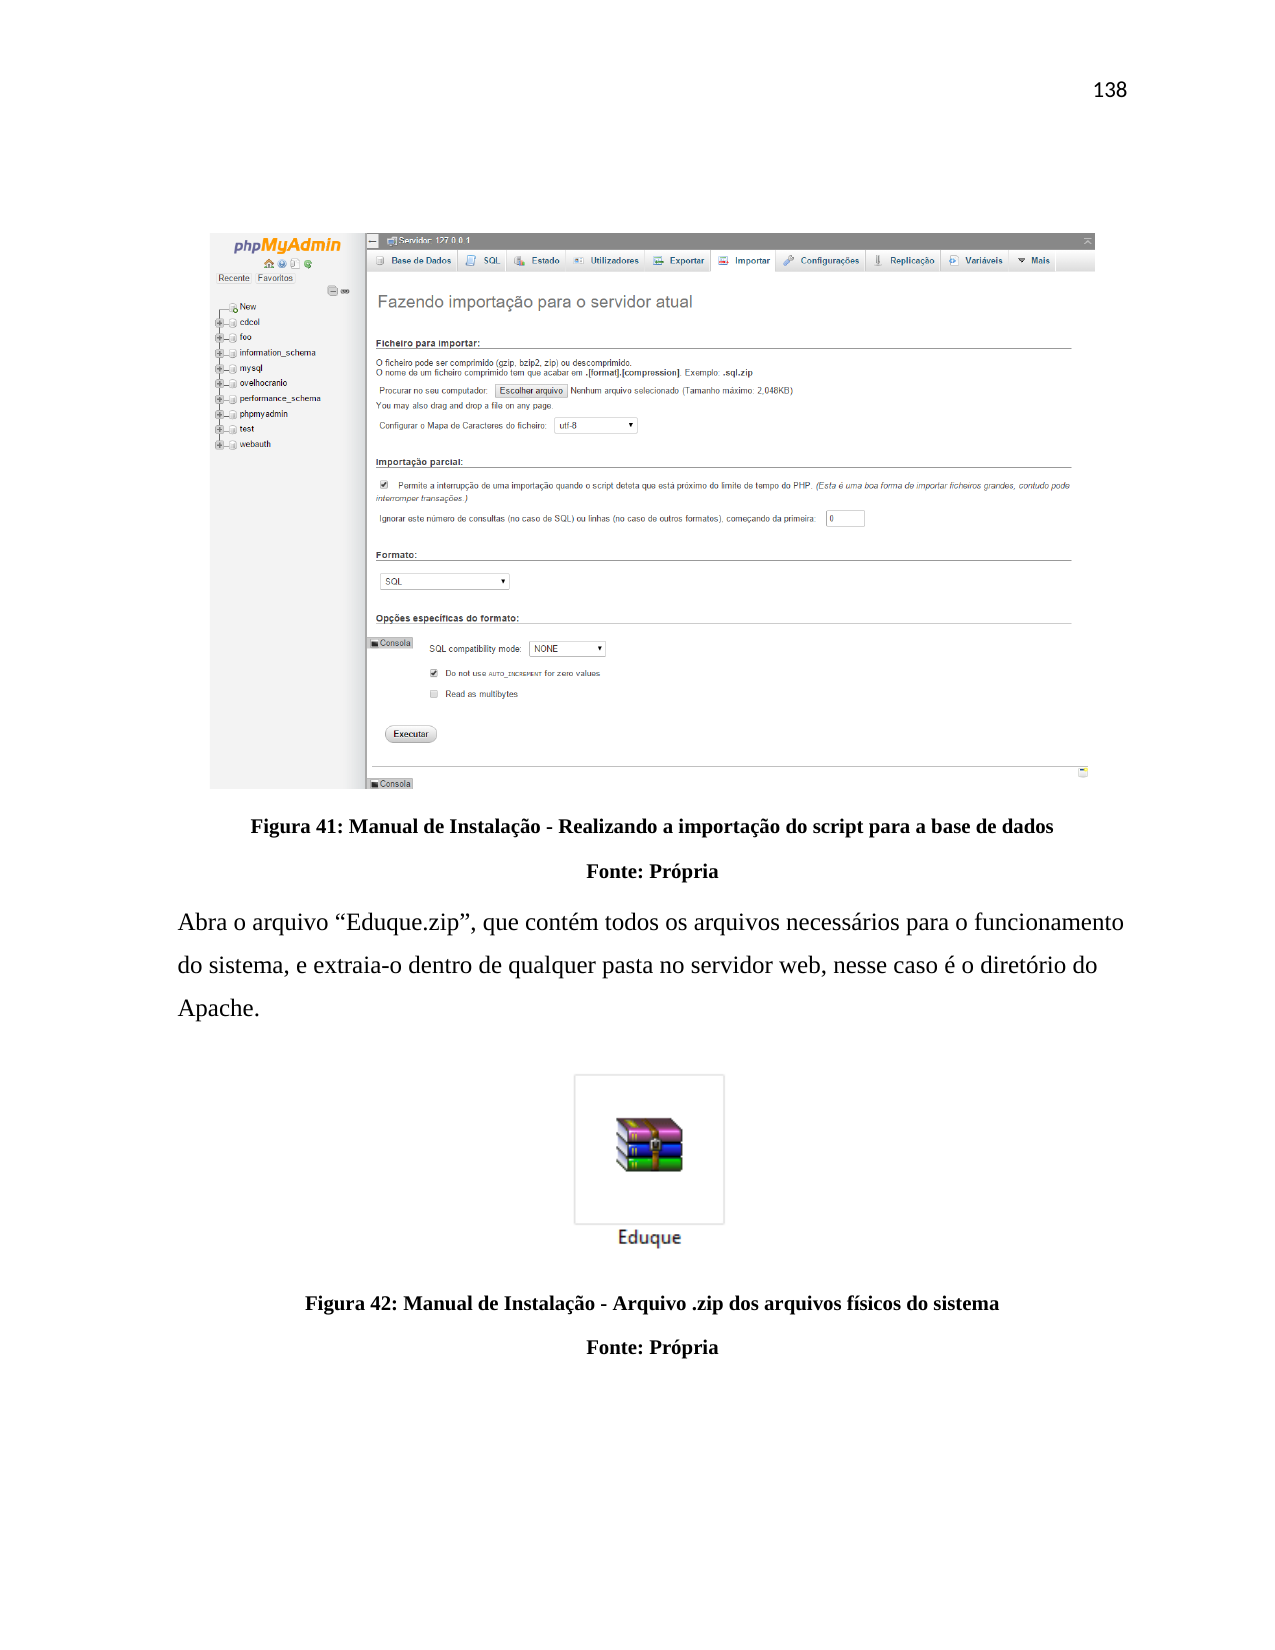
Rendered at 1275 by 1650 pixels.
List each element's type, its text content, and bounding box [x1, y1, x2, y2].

text Fonte: Própria [177, 859, 1127, 883]
text Figura 41: Manual de Instalação - Realizando a importação do script para a base de dados [177, 814, 1127, 838]
text Fonte: Própria [177, 1335, 1127, 1359]
text Abra o arquivo “Eduque.zip”, que contém todos os arquivos necessários para o funcionamento do sistema, e extraia-o dentro de qualquer pasta no servidor web, nesse caso é o diretório do Apache. [177, 907, 1127, 1022]
text Figura 42: Manual de Instalação - Arquivo .zip dos arquivos físicos do sistema [177, 1290, 1127, 1314]
picture [209, 233, 1095, 789]
picture [550, 1065, 755, 1266]
